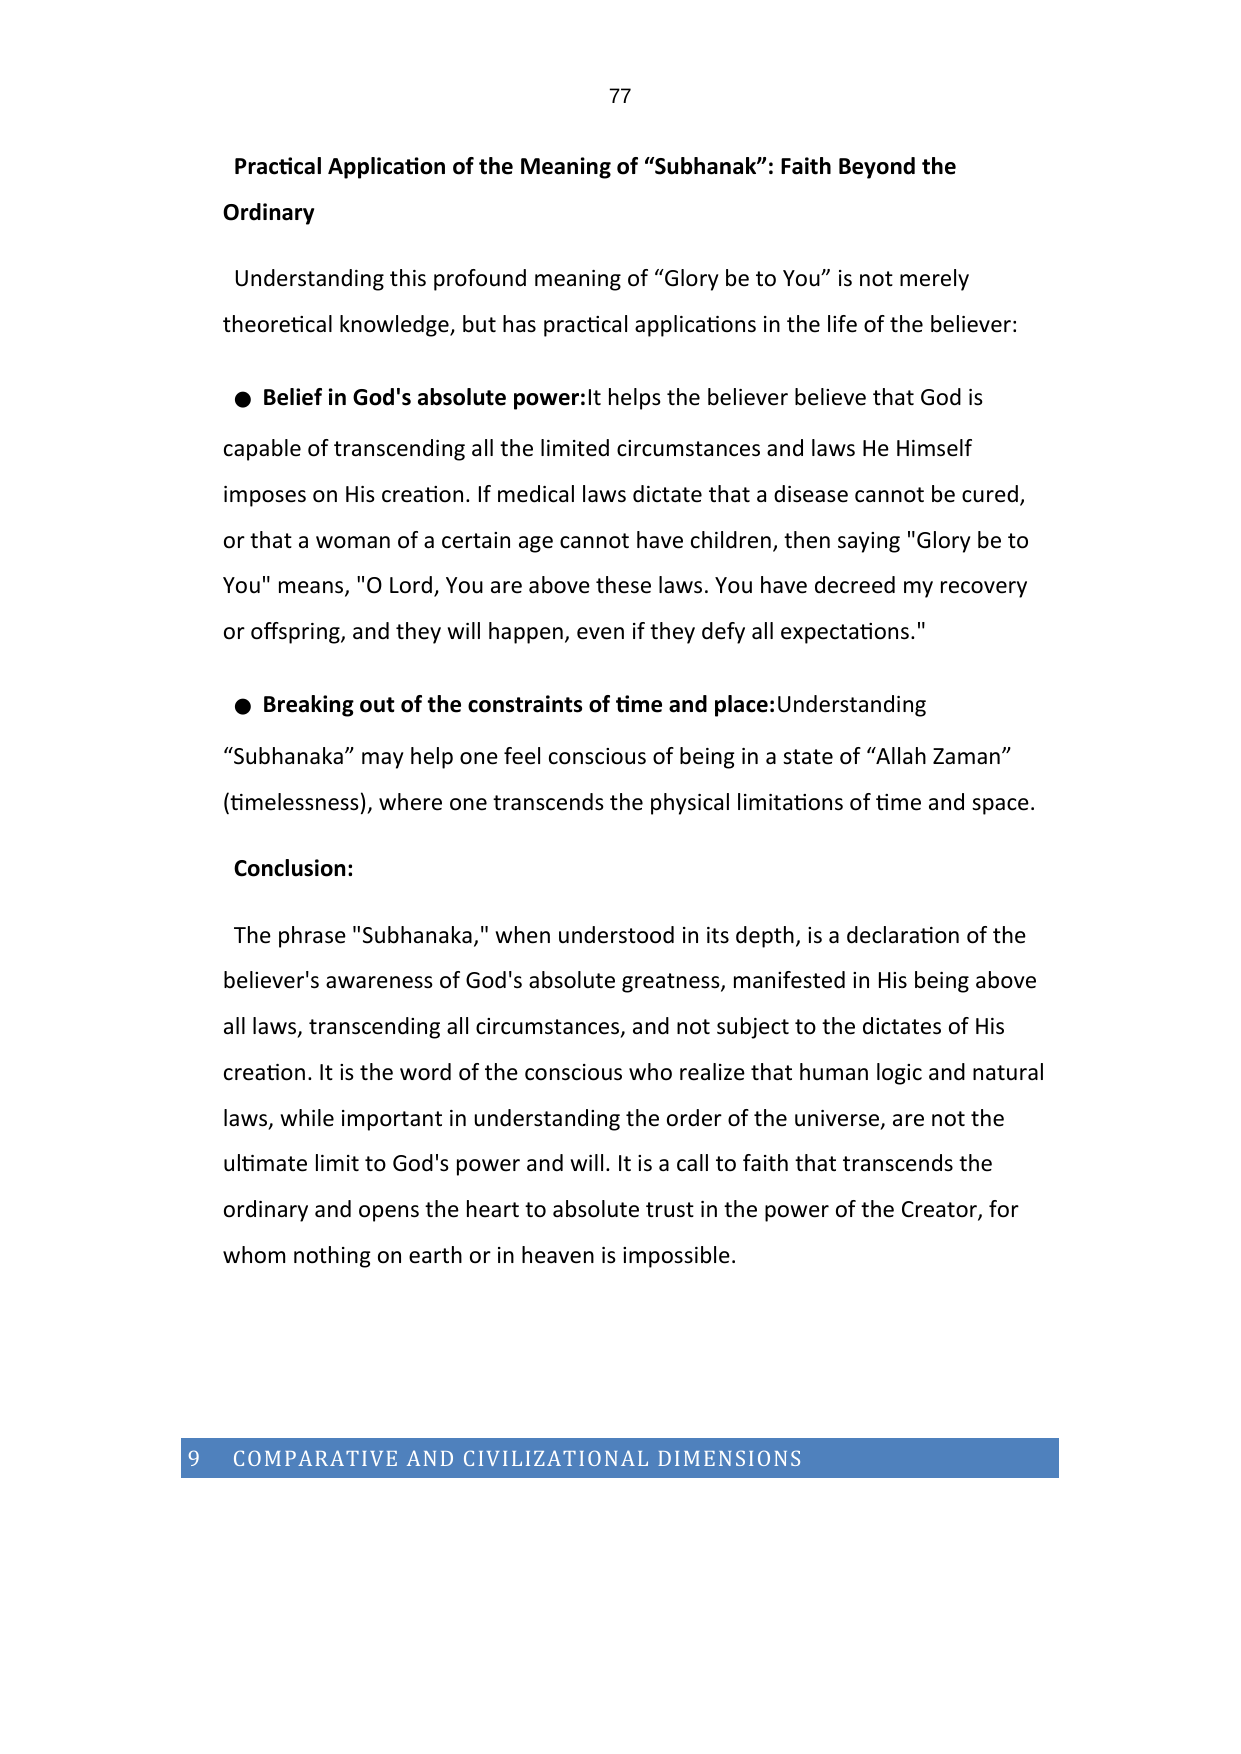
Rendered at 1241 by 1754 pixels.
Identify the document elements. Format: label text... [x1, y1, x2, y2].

text Understanding this profound meaning of “Glory be to You” is not merely theoretical knowledge, but has practical applications in the life of the believer: [223, 262, 1053, 338]
text Practical Application of the Meaning of “Subhanak”: Faith Beyond the Ordinary [223, 150, 1053, 226]
text The phrase "Subhanaka," when understood in its depth, is a declaration of the believer's awareness of God's absolute greatness, manifested in His being above all laws, transcending all circumstances, and not subject to the dictates of His creation. It is the word of the conscious who realize that human logic and natural laws, while important in understanding the order of the universe, are not the ultimate limit to God's power and will. It is a call to faith that transcends the ordinary and opens the heart to absolute trust in the power of the Creator, for whom nothing on earth or in heaven is impossible. [223, 919, 1053, 1269]
list Belief in God's absolute power:It helps the believer believe that God is capable of transcending all the limited circumstances and laws He Himself imposes on His creation. If medical laws dictate that a disease cannot be cured, or that a woman of a certain age cannot have children, then saying "Glory be to You" means, "O Lord, You are above these laws. You have decreed my recovery or offspring, and they will happen, even if they defy all expectations." [223, 374, 1053, 646]
subtitle Comparative and civilizational dimensions [188, 1445, 1053, 1472]
text Conclusion: [223, 852, 1053, 883]
list Breaking out of the constraints of time and place:Understanding “Subhanaka” may help one feel conscious of being in a state of “Allah Zaman” (timelessness), where one transcends the physical limitations of time and space. [223, 682, 1053, 816]
